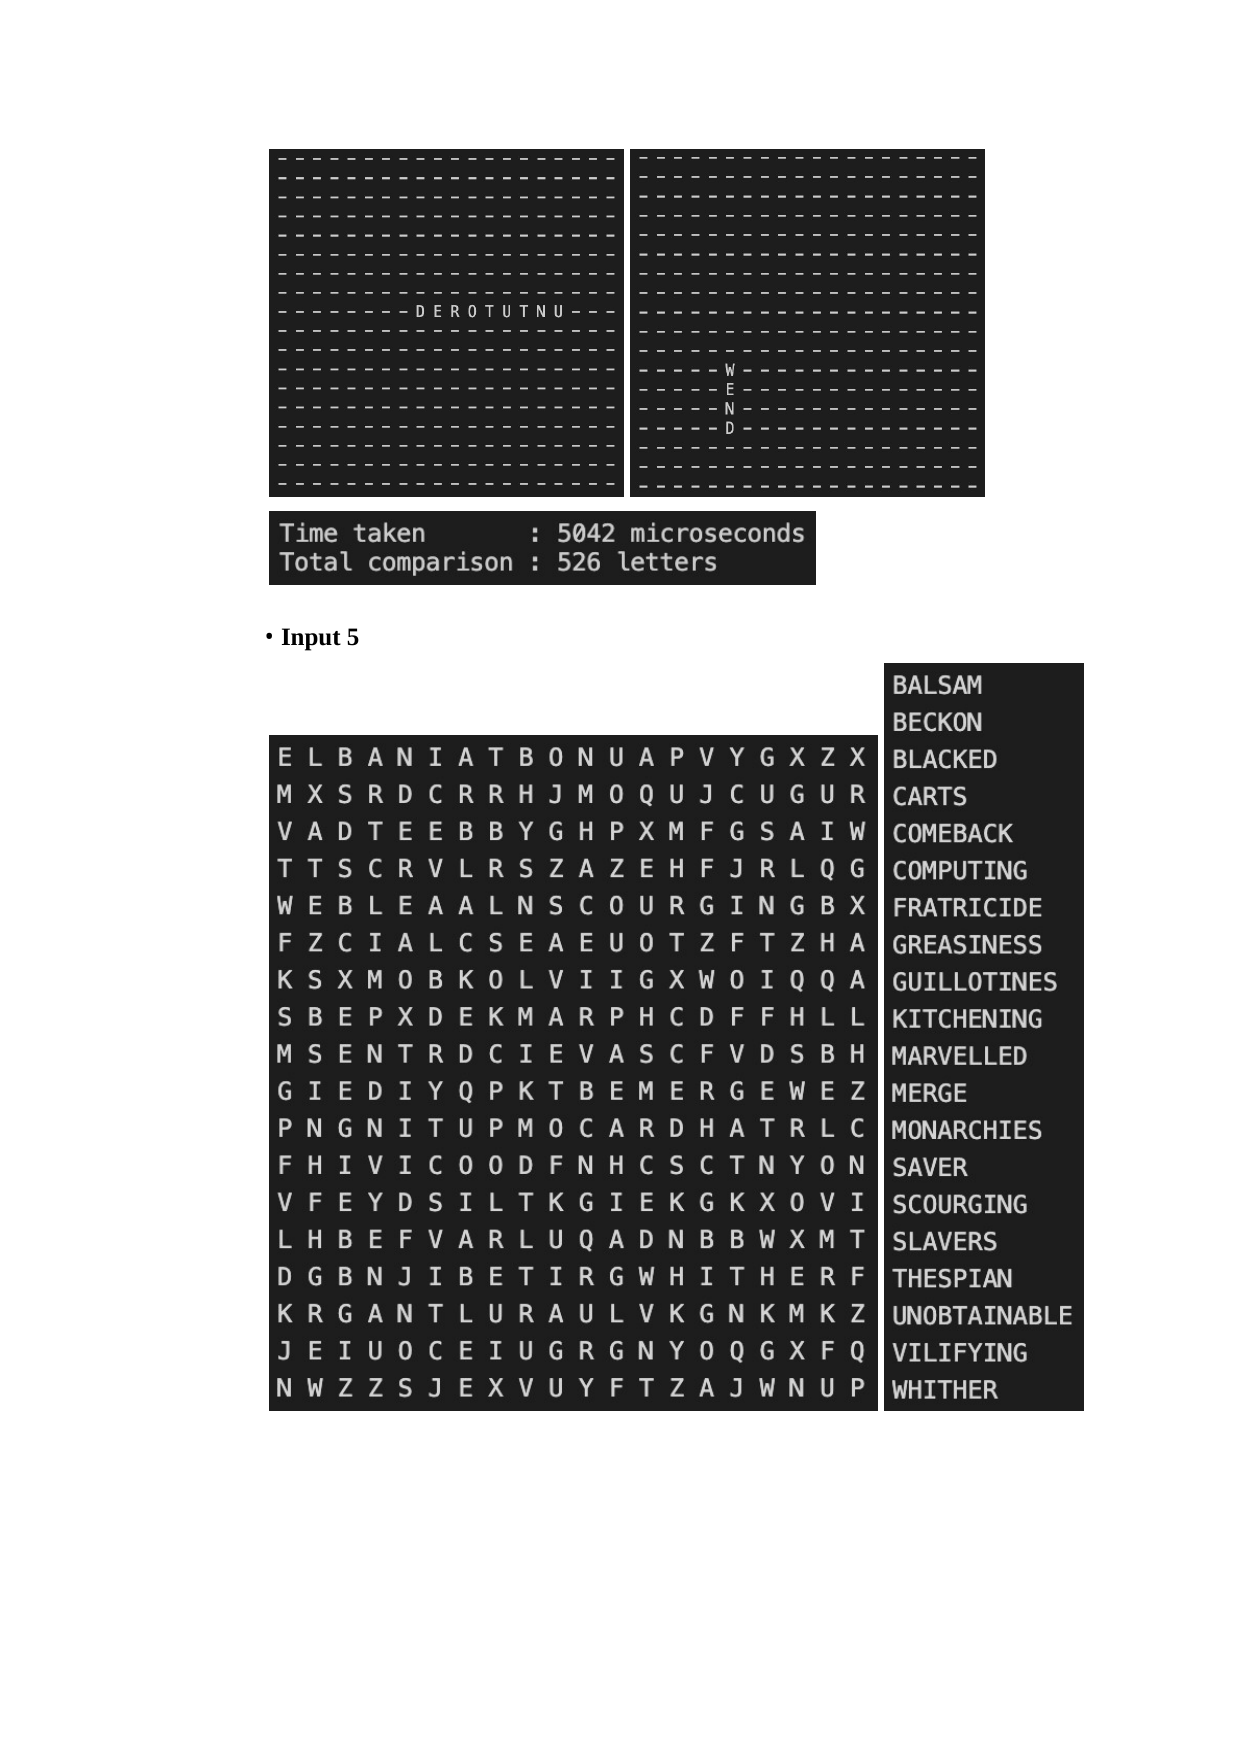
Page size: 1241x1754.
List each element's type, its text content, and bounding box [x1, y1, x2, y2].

picture [269, 735, 878, 1411]
picture [630, 149, 985, 497]
picture [269, 149, 624, 497]
picture [269, 511, 816, 585]
picture [884, 663, 1084, 1411]
subtitle • Input 5 [264, 619, 1090, 653]
